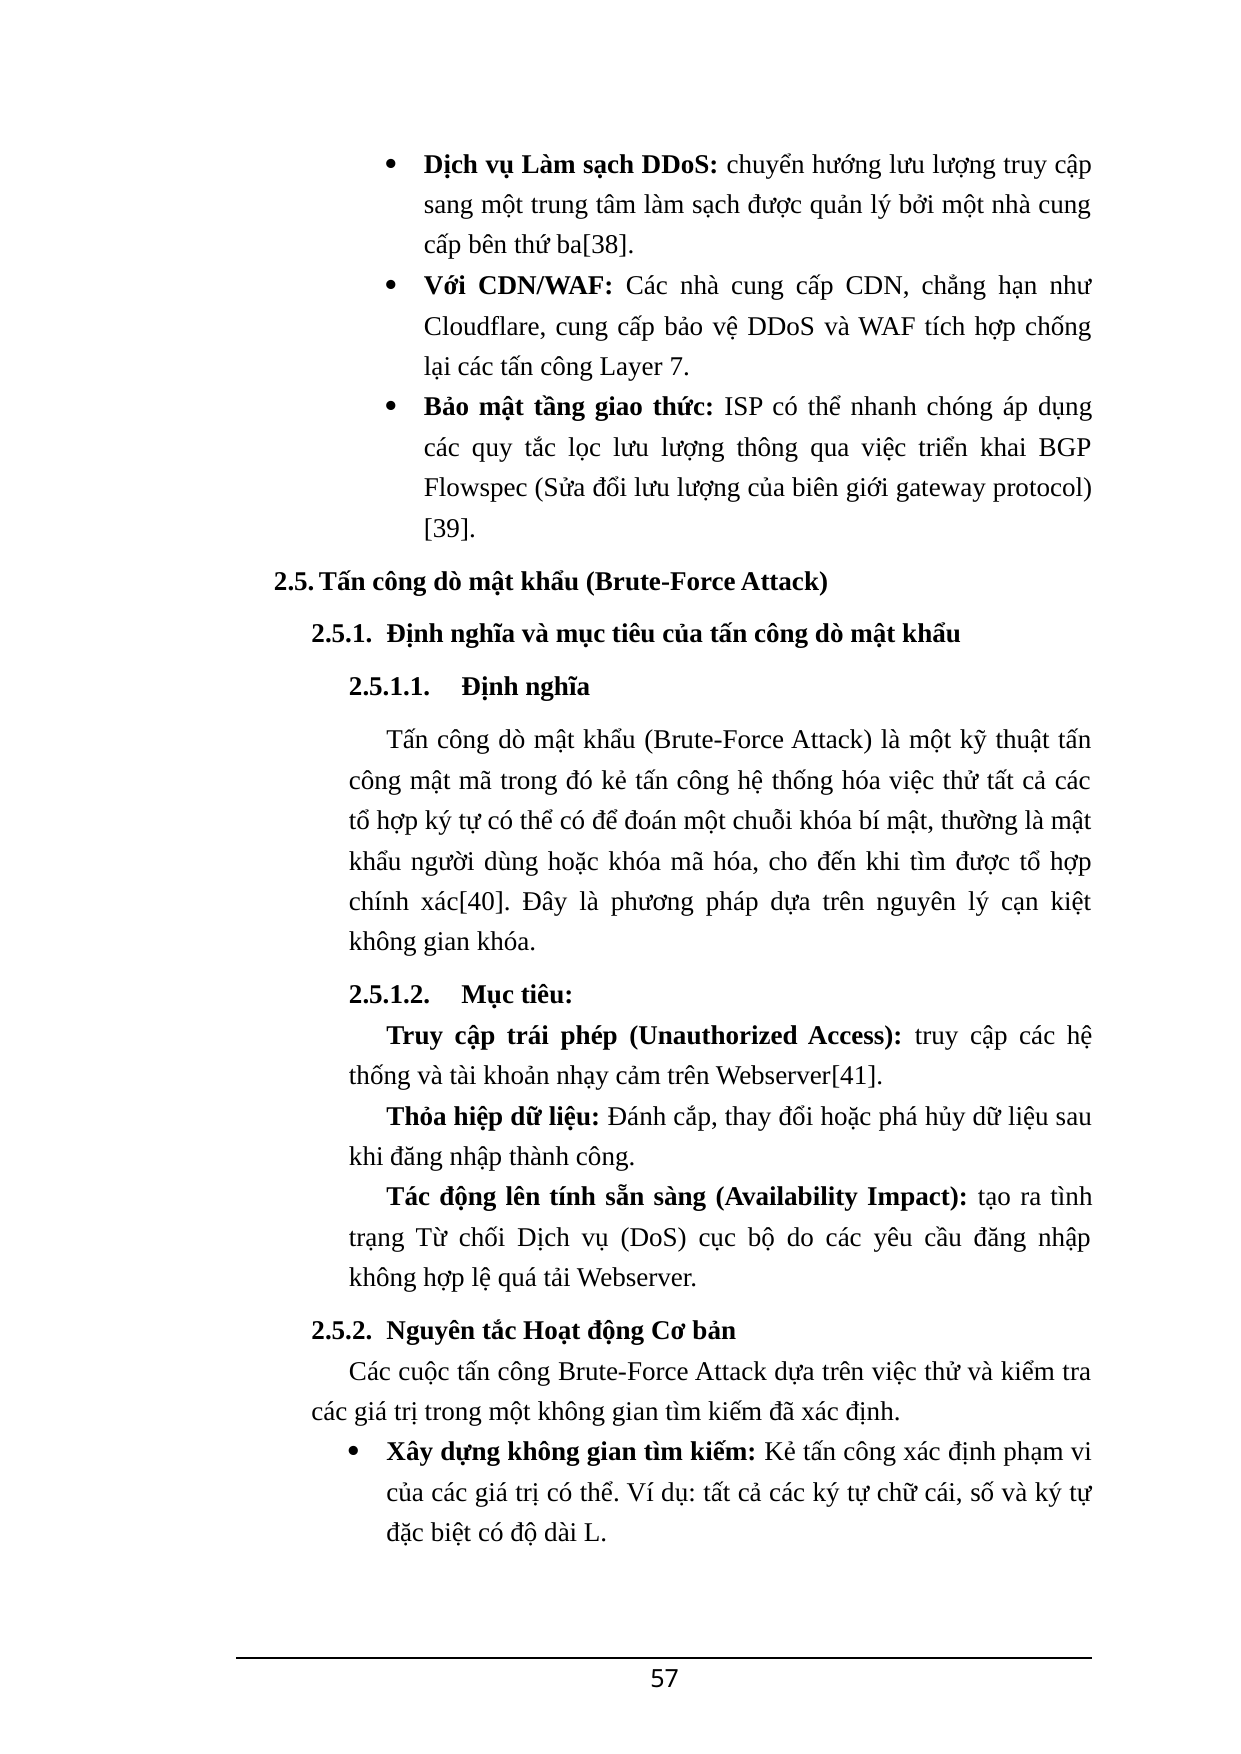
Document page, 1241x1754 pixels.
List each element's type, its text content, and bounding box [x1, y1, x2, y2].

list Xây dựng không gian tìm kiếm: Kẻ tấn công xác định phạm vi của các giá trị có thể. Ví dụ: tất cả các ký tự chữ cái, số và ký tự đặc biệt có độ dài L. [349, 1436, 1092, 1548]
list Truy cập trái phép (Unauthorized Access): truy cập các hệ thống và tài khoản nhạy cảm trên Webserver[41]. [349, 1019, 1092, 1090]
list Các cuộc tấn công Brute-Force Attack dựa trên việc thử và kiểm tra các giá trị trong một không gian tìm kiếm đã xác định. [311, 1355, 1092, 1426]
list Định nghĩa và mục tiêu của tấn công dò mật khẩu [311, 618, 1092, 649]
list Bảo mật tầng giao thức: ISP có thể nhanh chóng áp dụng các quy tắc lọc lưu lượng thông qua việc triển khai BGP Flowspec (Sửa đổi lưu lượng của biên giới gateway protocol)[39]. [386, 390, 1092, 543]
list Tấn công dò mật khẩu (Brute-Force Attack) [274, 565, 1092, 596]
list Với CDN/WAF: Các nhà cung cấp CDN, chẳng hạn như Cloudflare, cung cấp bảo vệ DDoS và WAF tích hợp chống lại các tấn công Layer 7. [386, 269, 1092, 381]
list Thỏa hiệp dữ liệu: Đánh cắp, thay đổi hoặc phá hủy dữ liệu sau khi đăng nhập thành công. [349, 1100, 1092, 1171]
list Tấn công dò mật khẩu (Brute-Force Attack) là một kỹ thuật tấn công mật mã trong đó kẻ tấn công hệ thống hóa việc thử tất cả các tổ hợp ký tự có thể có để đoán một chuỗi khóa bí mật, thường là mật khẩu người dùng hoặc khóa mã hóa, cho đến khi tìm được tổ hợp chính xác[40]. Đây là phương pháp dựa trên nguyên lý cạn kiệt không gian khóa. [349, 723, 1092, 957]
list Mục tiêu: [349, 978, 1092, 1009]
list Định nghĩa [349, 671, 1092, 702]
list Nguyên tắc Hoạt động Cơ bản [311, 1314, 1092, 1345]
list Dịch vụ Làm sạch DDoS: chuyển hướng lưu lượng truy cập sang một trung tâm làm sạch được quản lý bởi một nhà cung cấp bên thứ ba[38]. [386, 148, 1092, 260]
list Tác động lên tính sẵn sàng (Availability Impact): tạo ra tình trạng Từ chối Dịch vụ (DoS) cục bộ do các yêu cầu đăng nhập không hợp lệ quá tải Webserver. [349, 1181, 1092, 1292]
